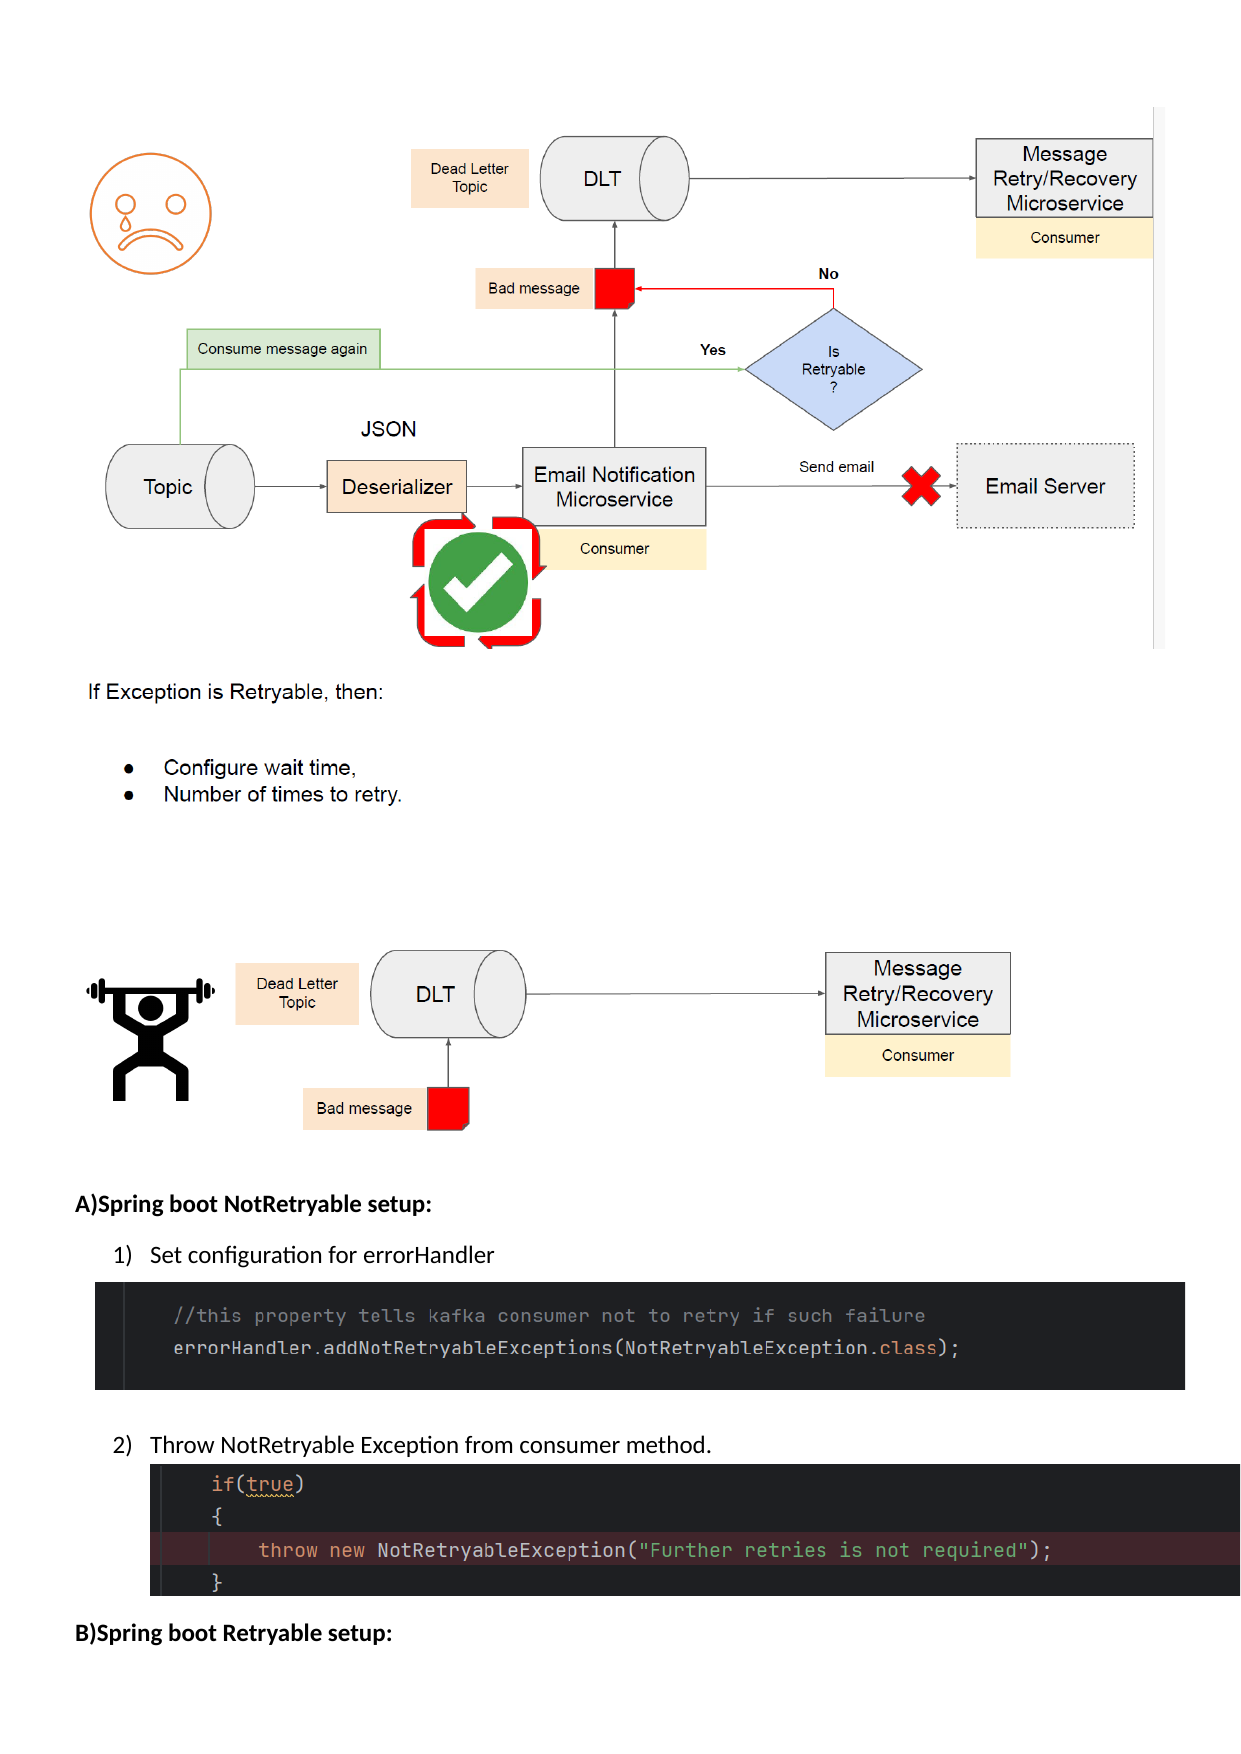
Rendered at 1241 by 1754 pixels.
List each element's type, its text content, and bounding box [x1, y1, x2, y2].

text A)Spring boot NotRetryable setup: [75, 1188, 1165, 1218]
text B)Spring boot Retryable setup: [75, 1617, 1165, 1647]
picture [75, 663, 1166, 1162]
list Throw NotRetryable Exception from consumer method. [112, 1429, 1165, 1460]
picture [150, 1464, 1241, 1596]
picture [95, 1282, 1186, 1390]
picture [75, 107, 1166, 649]
list Set configuration for errorHandler [112, 1239, 1165, 1305]
